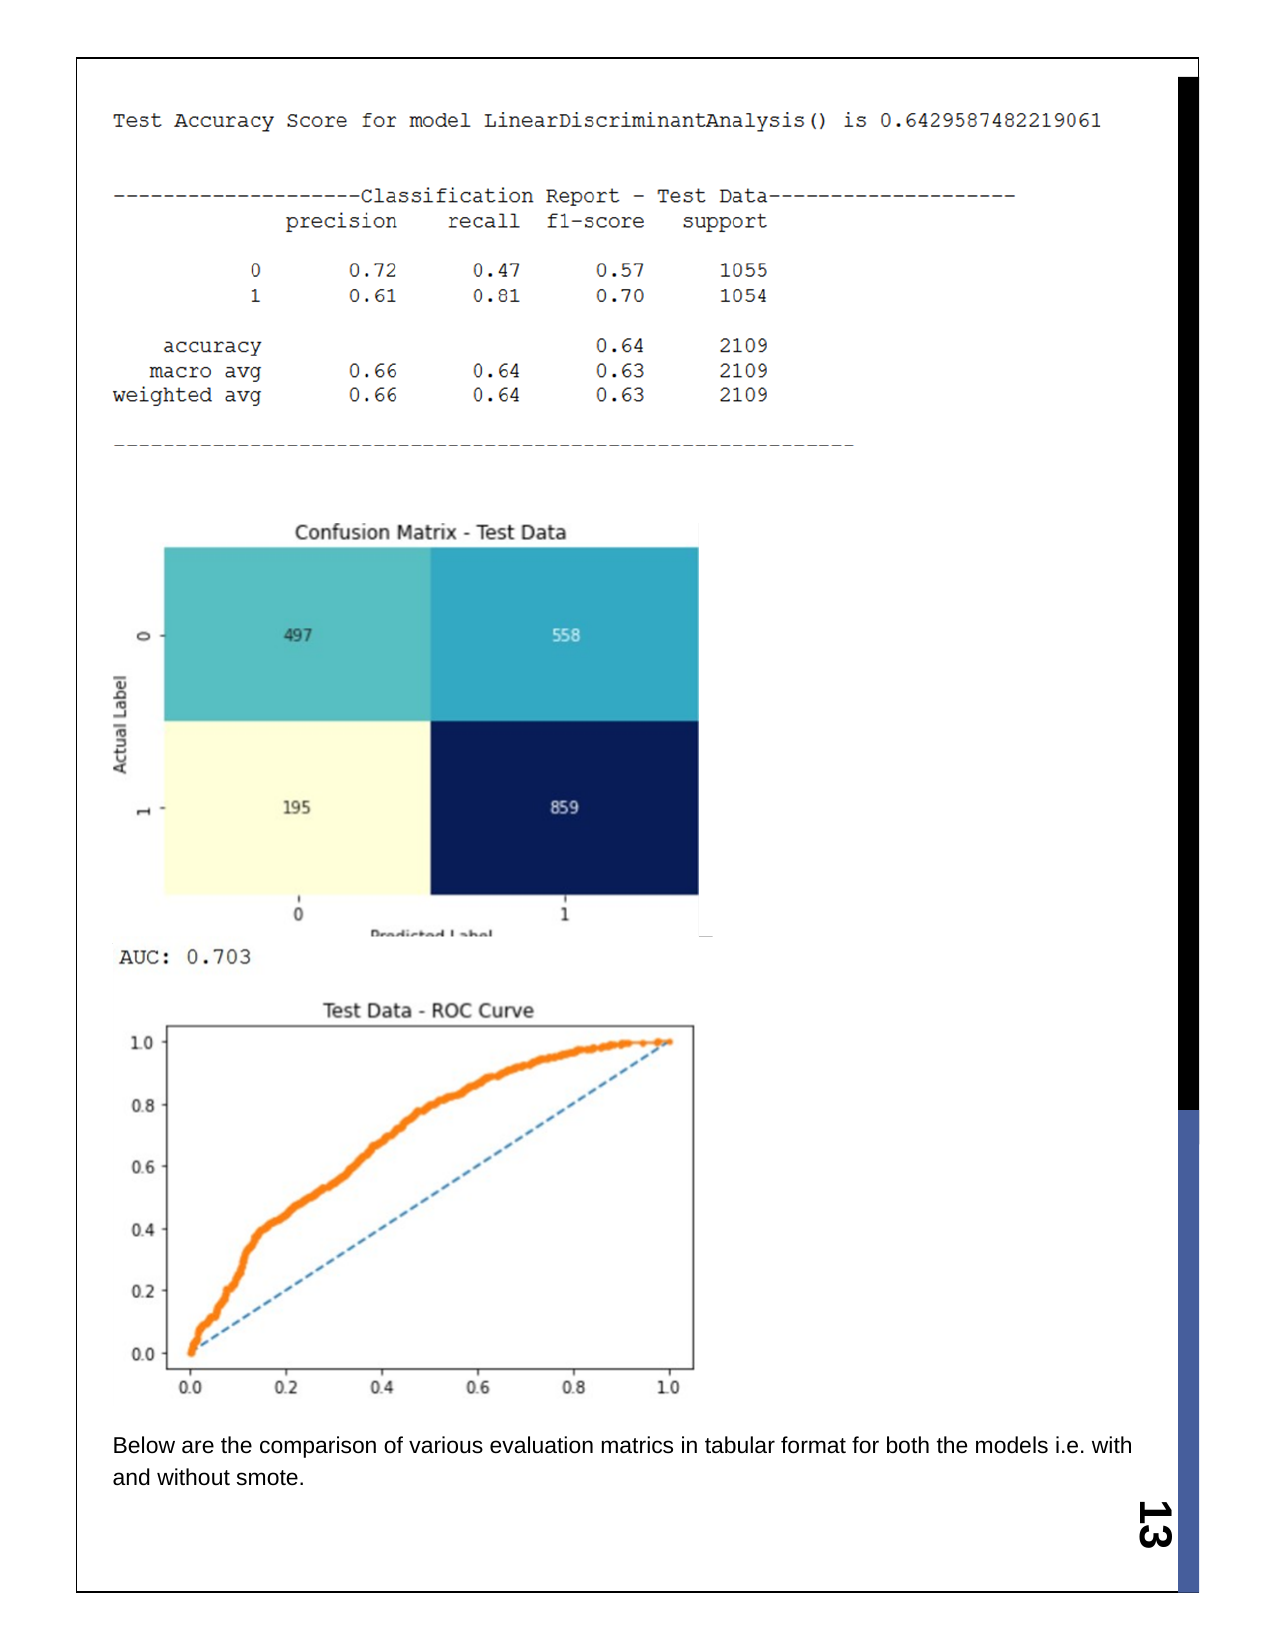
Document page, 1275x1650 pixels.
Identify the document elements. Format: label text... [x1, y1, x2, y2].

picture [112, 112, 1101, 446]
text Below are the comparison of various evaluation matrics in tabular format for both the models i.e. with and without smote. [112, 1432, 1162, 1490]
picture [112, 523, 713, 1406]
